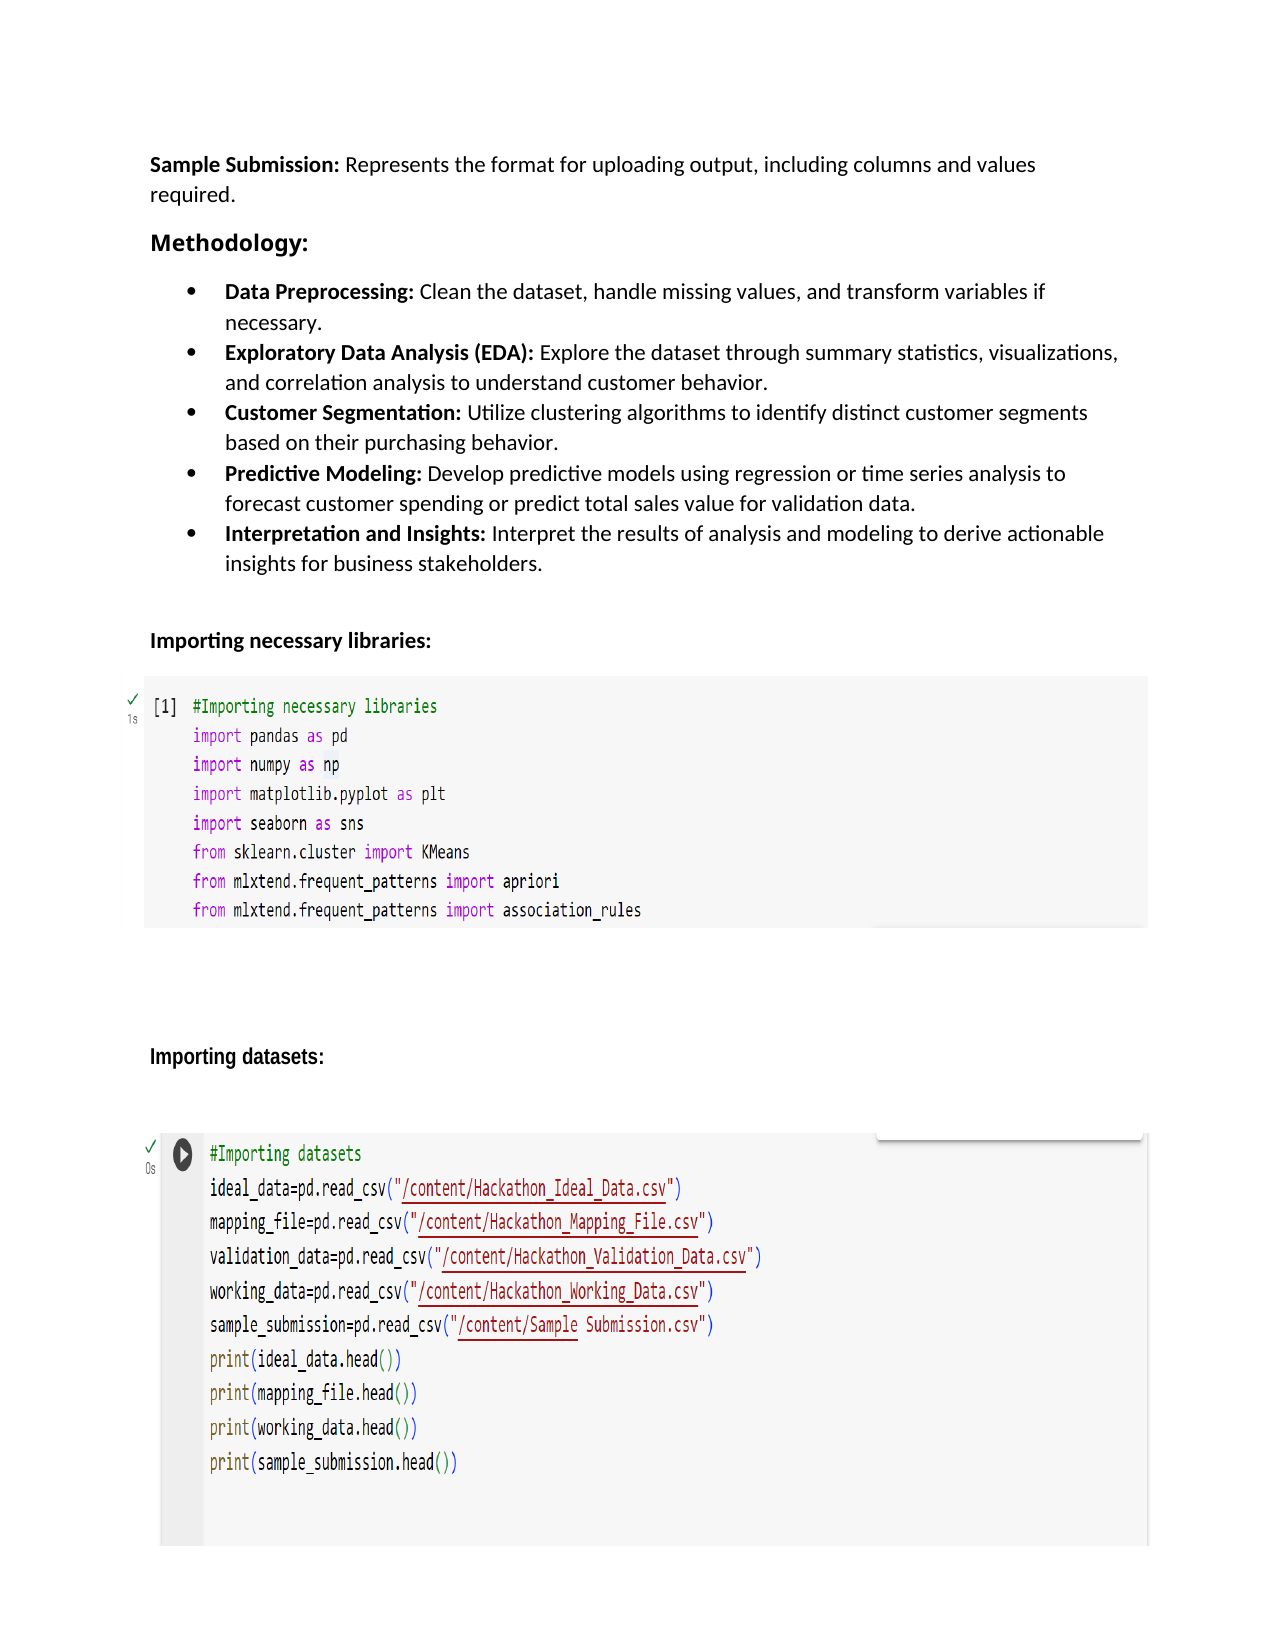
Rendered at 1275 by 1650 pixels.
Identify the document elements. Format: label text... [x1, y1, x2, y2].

picture [140, 1133, 1150, 1546]
list Predictive Modeling: Develop predictive models using regression or time series analysis to forecast customer spending or predict total sales value for validation data. [187, 459, 1125, 517]
list Customer Segmentation: Utilize clustering algorithms to identify distinct customer segments based on their purchasing behavior. [187, 398, 1125, 457]
list Data Preprocessing: Clean the dataset, handle missing values, and transform variables if necessary. [187, 277, 1125, 336]
list Exploratory Data Analysis (EDA): Explore the dataset through summary statistics, visualizations, and correlation analysis to understand customer behavior. [187, 338, 1125, 396]
text Sample Submission: Represents the format for uploading output, including columns and values required. [150, 150, 1125, 208]
picture [121, 669, 1150, 928]
text Importing necessary libraries: [150, 626, 1125, 654]
list Interpretation and Insights: Interpret the results of analysis and modeling to derive actionable insights for business stakeholders. [187, 519, 1125, 577]
text Importing datasets: [150, 1043, 1125, 1069]
text Methodology: [150, 227, 1125, 258]
